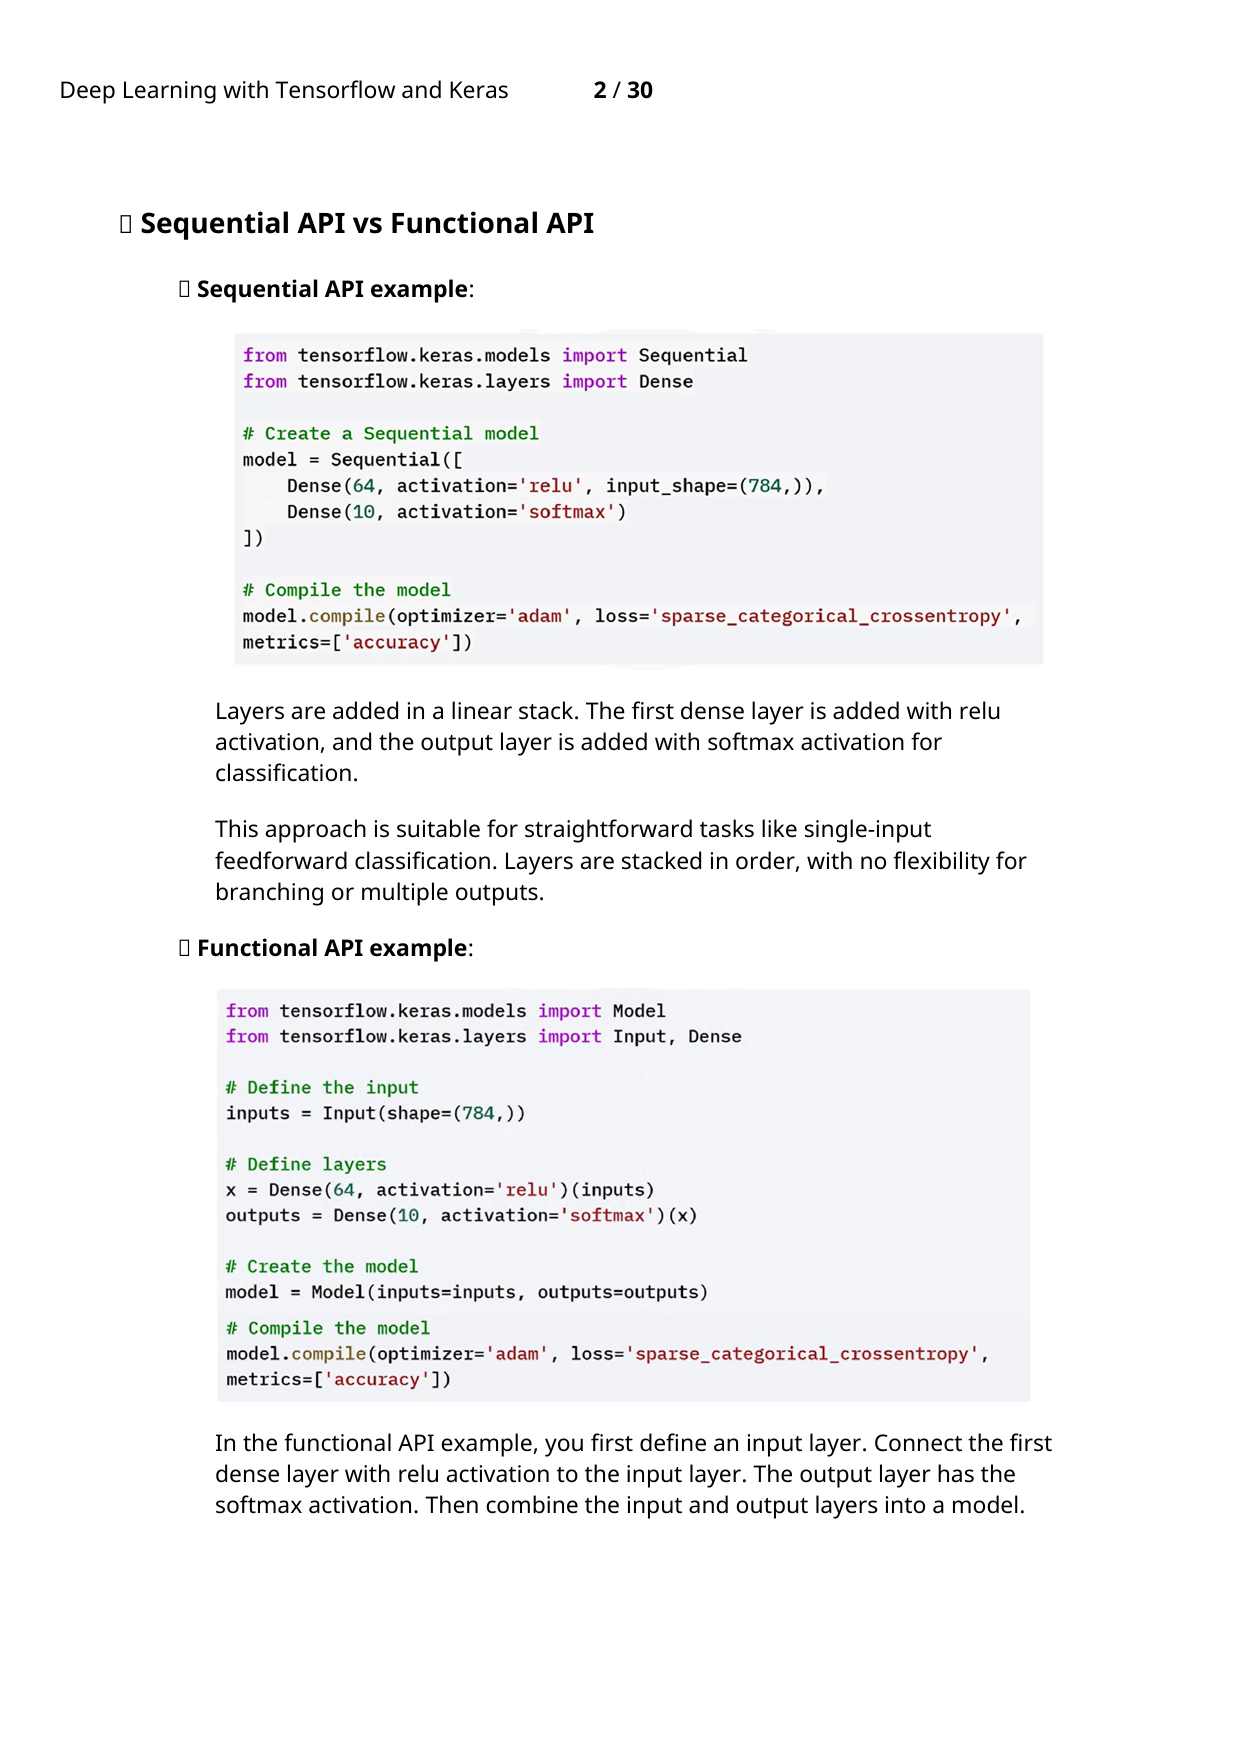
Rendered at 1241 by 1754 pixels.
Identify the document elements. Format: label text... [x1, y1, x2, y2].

text 🔧 Functional API example: [177, 932, 1063, 963]
text Layers are added in a linear stack. The first dense layer is added with relu activation, and the output layer is added with softmax activation for classification. [215, 695, 1063, 788]
text This approach is suitable for straightforward tasks like single-input feedforward classification. Layers are stacked in order, with no flexibility for branching or multiple outputs. [215, 813, 1063, 907]
text 🔧 Sequential API example: [177, 273, 1063, 304]
picture [215, 988, 1031, 1402]
text In the functional API example, you first define an input layer. Connect the first dense layer with relu activation to the input layer. The output layer has the softmax activation. Then combine the input and output layers into a model. [215, 1427, 1063, 1521]
subtitle 🔹 Sequential API vs Functional API [118, 204, 1063, 242]
picture [231, 329, 1047, 670]
